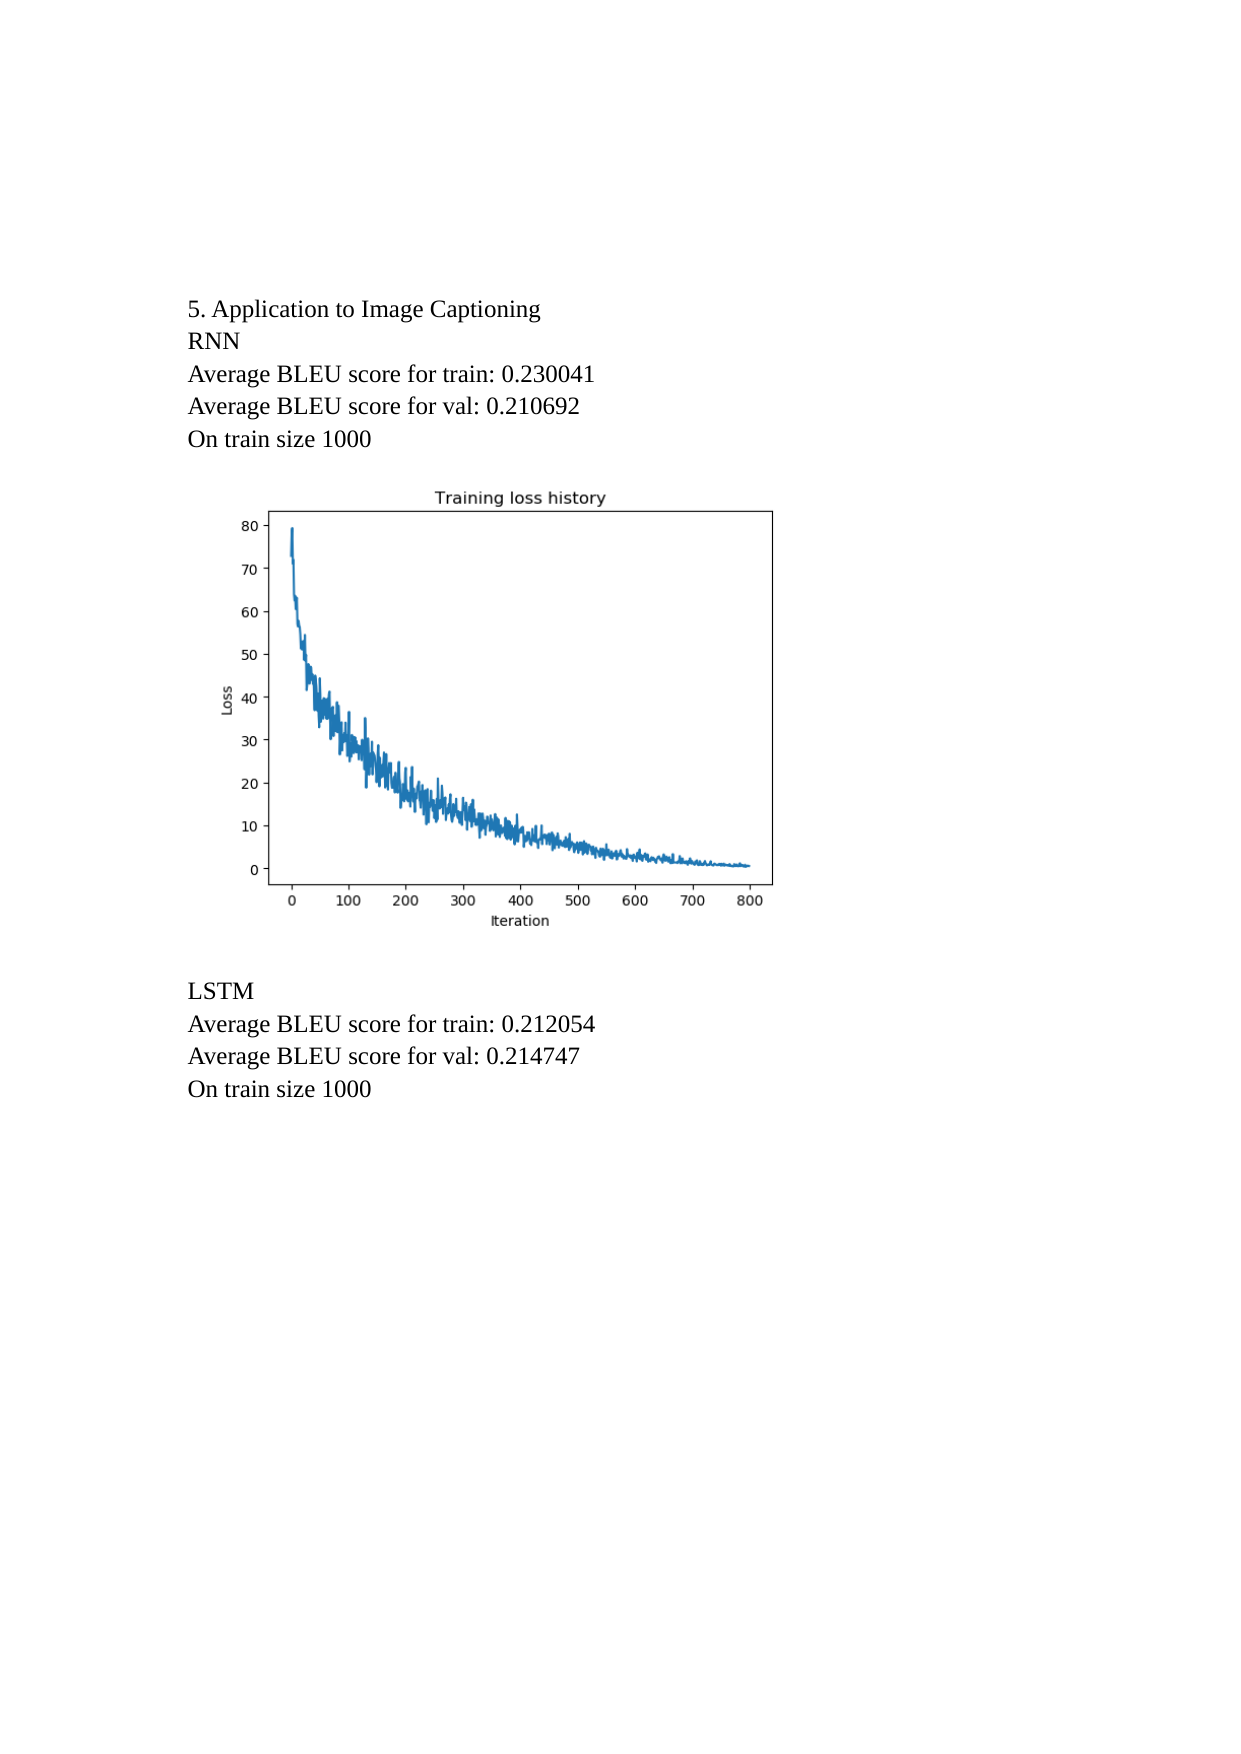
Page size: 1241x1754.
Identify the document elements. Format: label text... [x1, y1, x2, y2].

text On train size 1000 [187, 1072, 1053, 1104]
text RNN [187, 324, 1053, 357]
text Average BLEU score for val: 0.210692 [187, 389, 1053, 422]
text On train size 1000 [187, 422, 1053, 454]
text LSTM [187, 974, 1053, 1007]
text Average BLEU score for val: 0.214747 [187, 1039, 1053, 1072]
text Average BLEU score for train: 0.212054 [187, 1007, 1053, 1039]
picture [187, 454, 837, 937]
text Average BLEU score for train: 0.230041 [187, 357, 1053, 389]
text 5. Application to Image Captioning [187, 292, 1053, 324]
